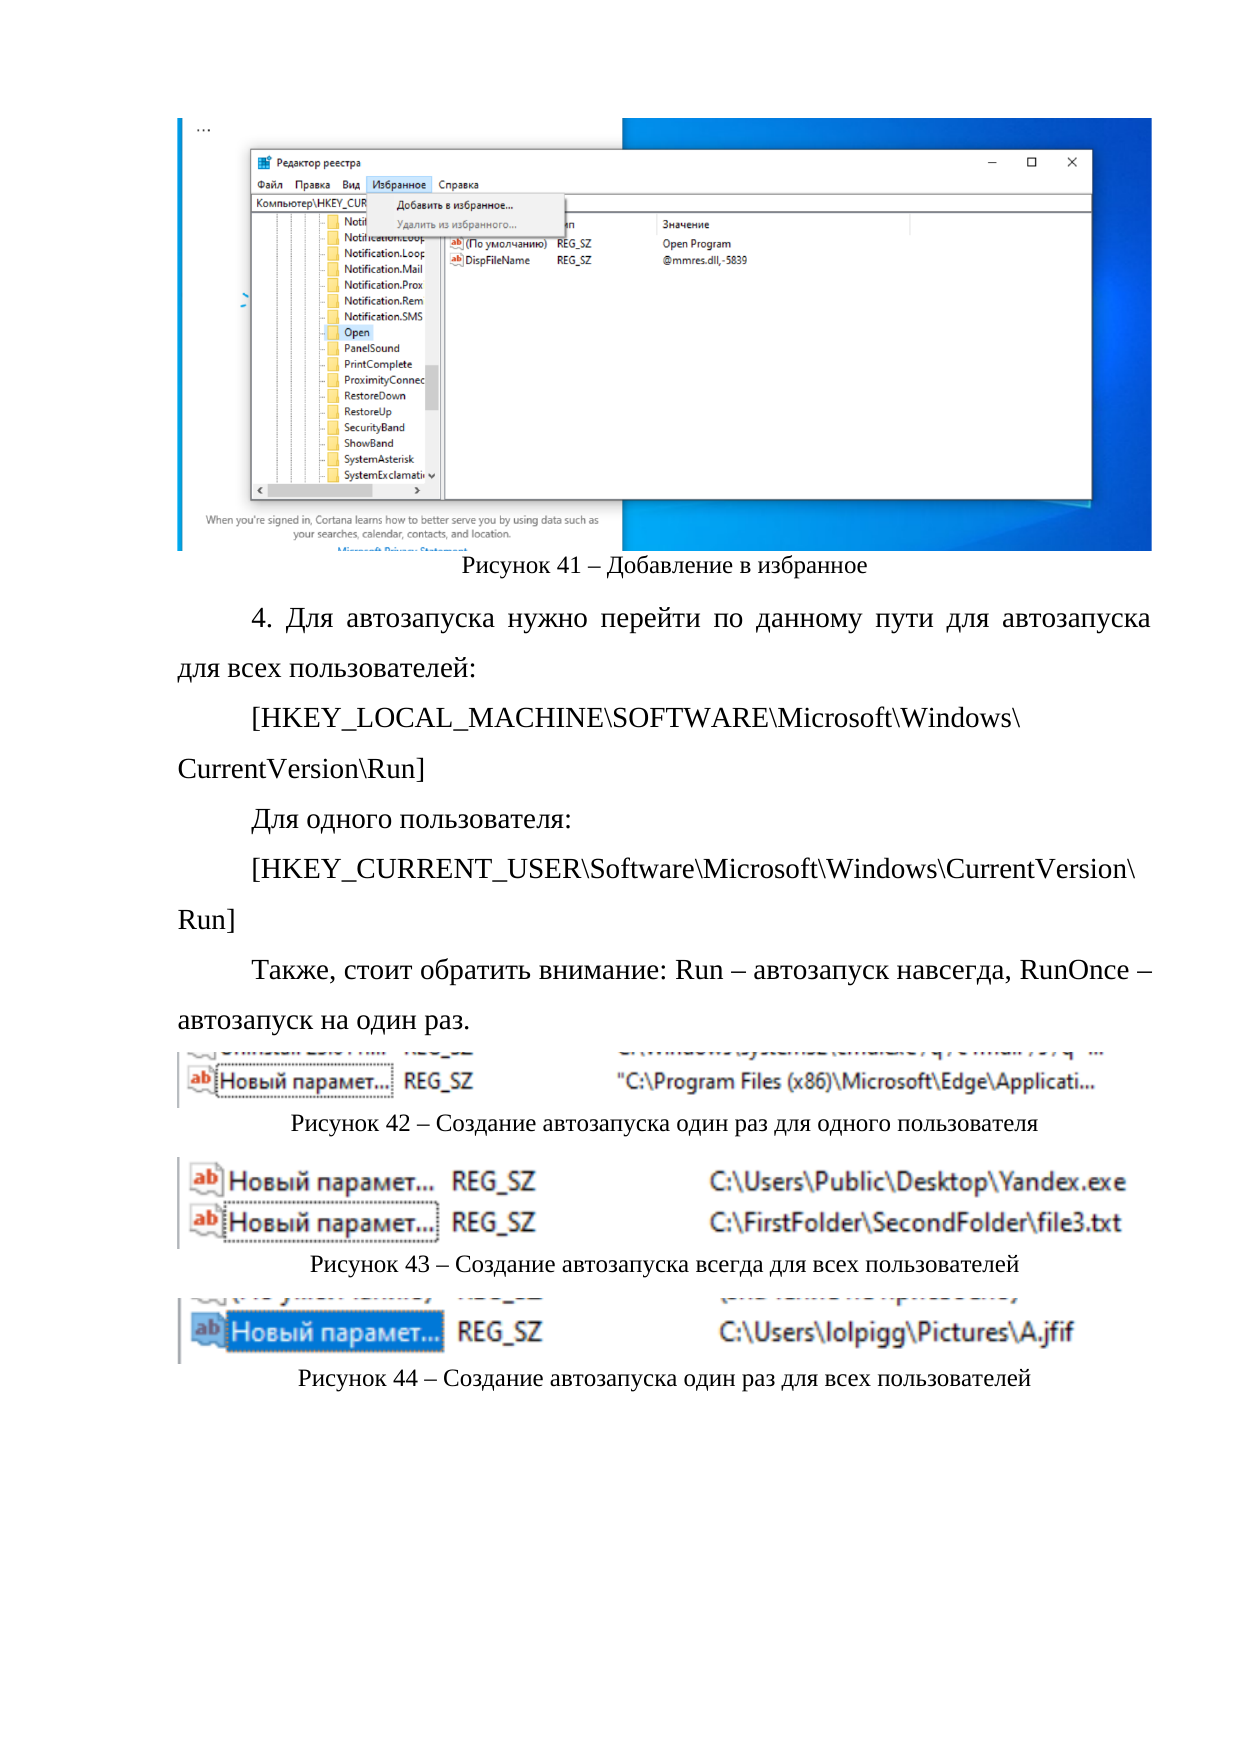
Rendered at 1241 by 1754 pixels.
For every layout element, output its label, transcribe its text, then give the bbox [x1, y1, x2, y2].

text [HKEY_LOCAL_MACHINE\SOFTWARE\Microsoft\Windows\CurrentVersion\Run] [177, 701, 1152, 784]
picture [183, 118, 1152, 551]
text Рисунок 41 – Добавление в избранное [177, 551, 1152, 579]
picture [177, 1298, 1152, 1364]
text Для одного пользователя: [177, 801, 1152, 835]
text Рисунок 42 – Создание автозапуска один раз для одного пользователя [177, 1108, 1152, 1137]
picture [177, 1157, 1152, 1249]
text Также, стоит обратить внимание: Run – автозапуск навсегда, RunOnce – автозапуск на один раз. [177, 952, 1152, 1036]
text 4. Для автозапуска нужно перейти по данному пути для автозапуска для всех пользователей: [177, 600, 1152, 684]
text Рисунок 43 – Создание автозапуска всегда для всех пользователей [177, 1249, 1152, 1278]
picture [177, 1052, 1152, 1108]
text Рисунок 44 – Создание автозапуска один раз для всех пользователей [177, 1364, 1152, 1392]
text [HKEY_CURRENT_USER\Software\Microsoft\Windows\CurrentVersion\Run] [177, 852, 1152, 935]
